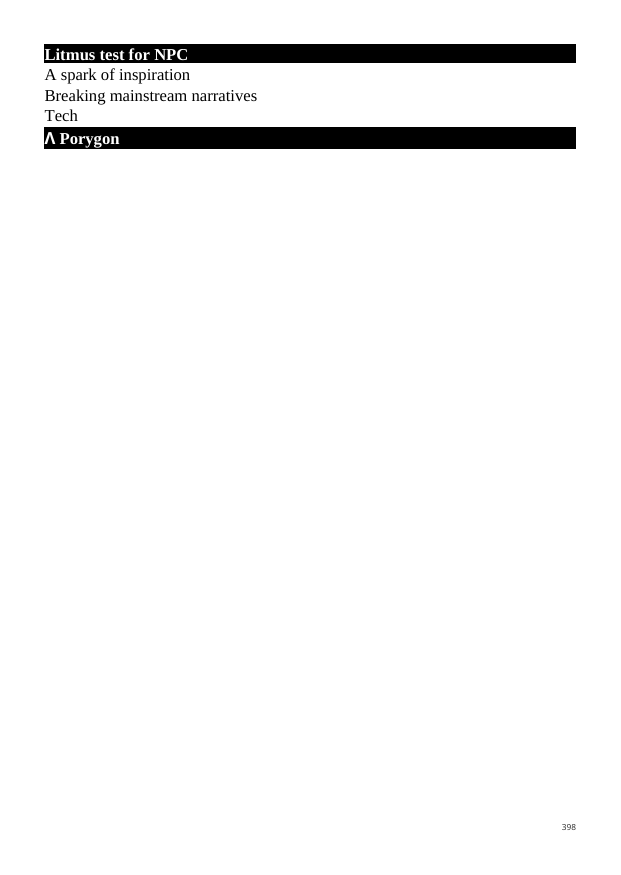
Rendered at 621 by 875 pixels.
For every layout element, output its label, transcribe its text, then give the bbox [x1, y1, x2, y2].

subtitle Λ Porygon [44, 127, 576, 149]
text A spark of inspiration [44, 65, 576, 84]
text Breaking mainstream narratives [44, 86, 576, 105]
text Tech [44, 106, 576, 125]
subtitle Litmus test for NPC [44, 44, 576, 63]
